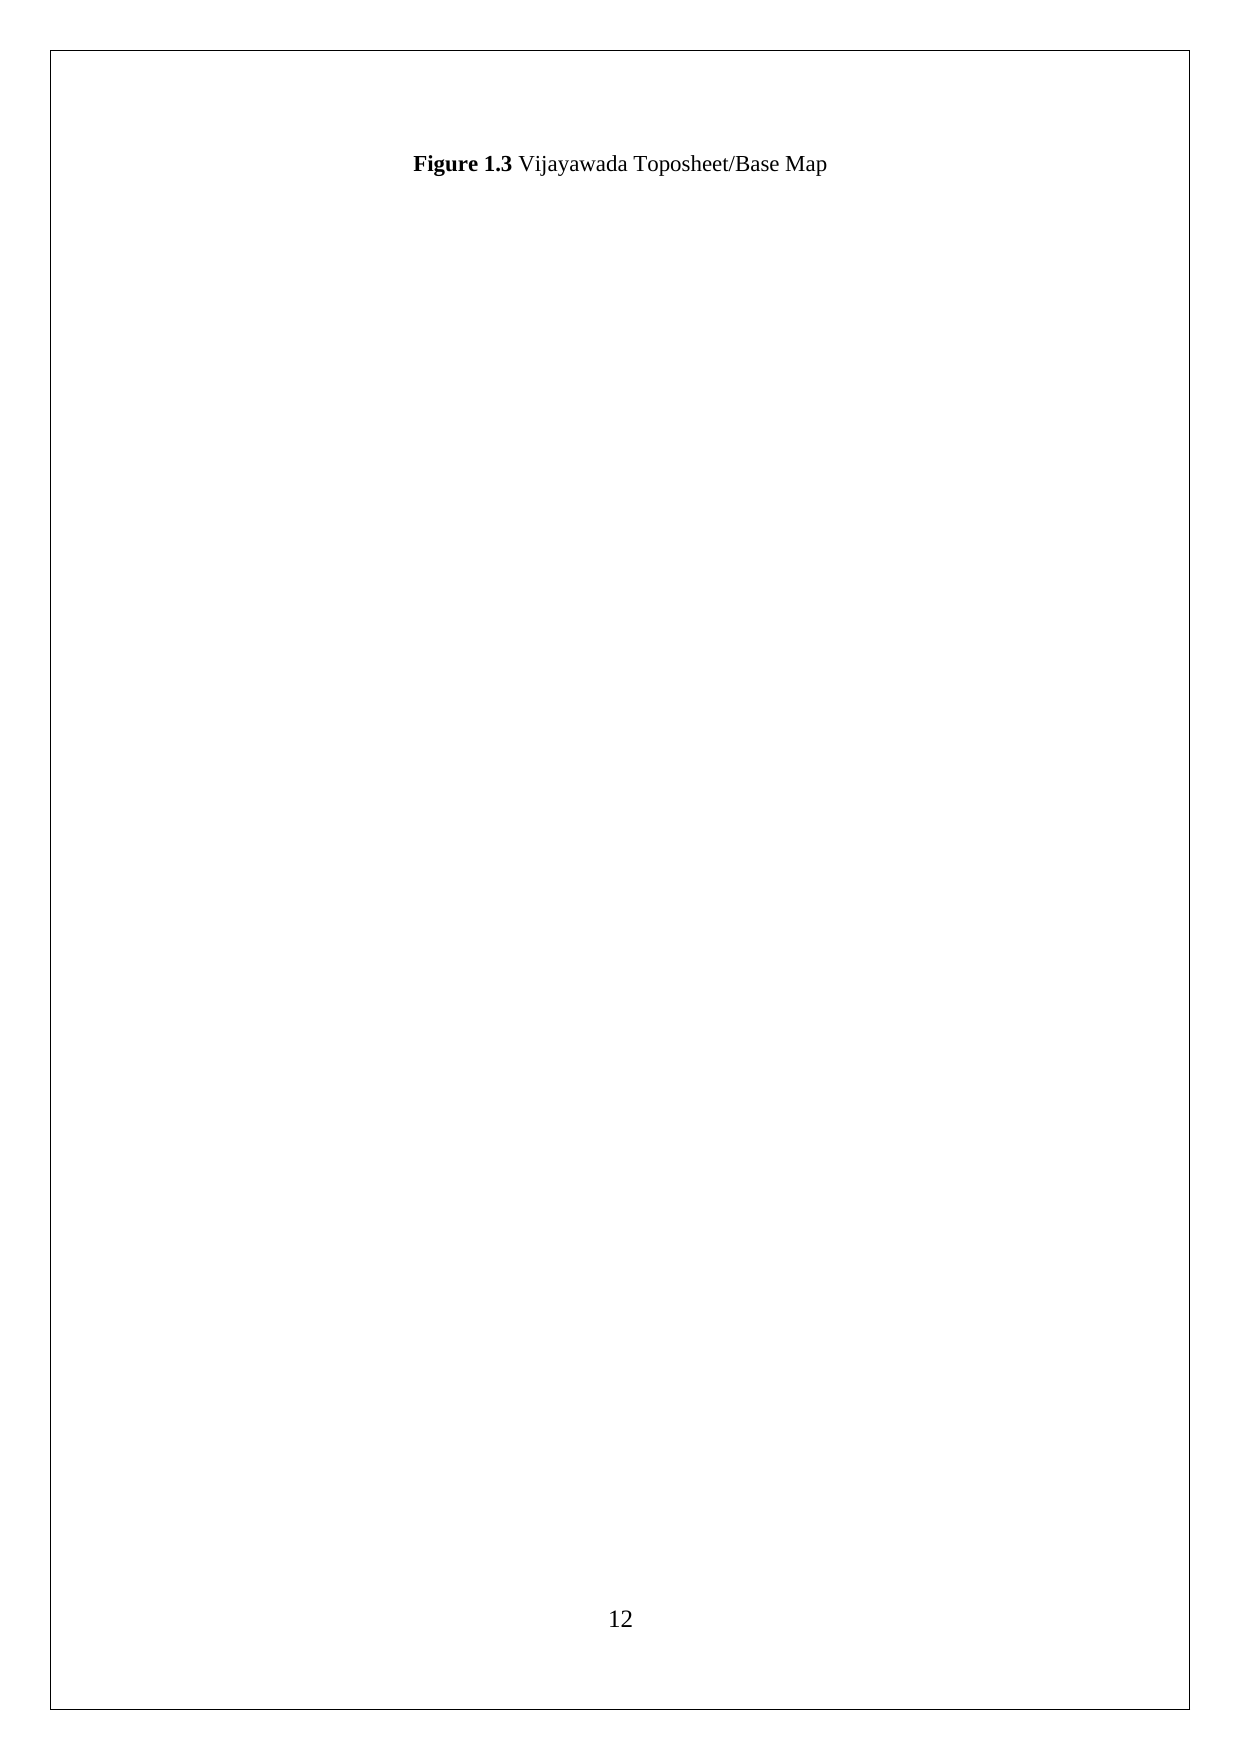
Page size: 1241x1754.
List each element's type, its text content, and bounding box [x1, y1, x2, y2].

text Figure 1.3 Vijayawada Toposheet/Base Map [133, 150, 1108, 176]
